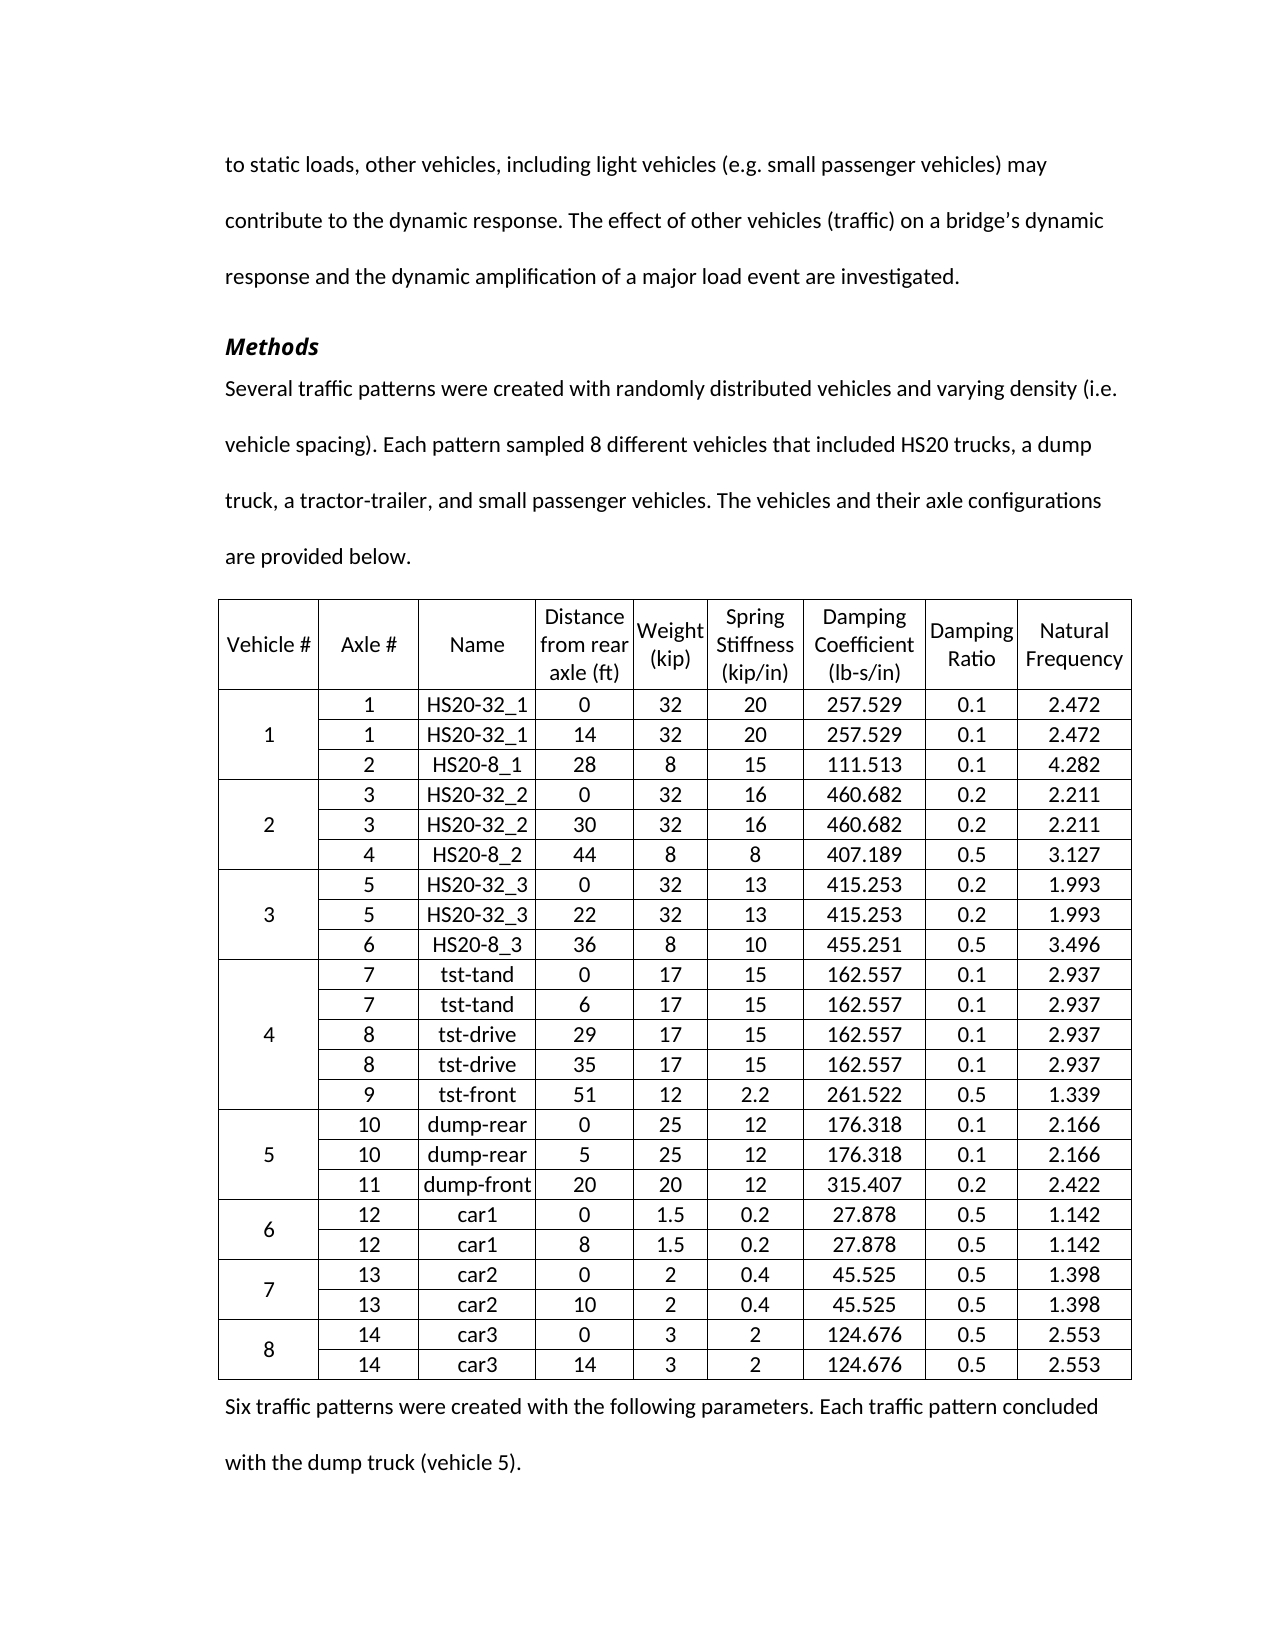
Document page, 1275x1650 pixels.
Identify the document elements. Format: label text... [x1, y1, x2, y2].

table_cell 1.993 [1018, 900, 1131, 928]
table_cell 0 [536, 1110, 633, 1138]
table_cell 407.189 [804, 840, 925, 868]
table_cell 32 [634, 810, 707, 838]
table_cell 2 [219, 780, 318, 868]
table_cell 51 [536, 1080, 633, 1108]
table_cell 10 [319, 1140, 418, 1168]
table_cell 0 [536, 1200, 633, 1228]
table_cell HS20-8_1 [419, 750, 535, 778]
table_cell 261.522 [804, 1080, 925, 1108]
table_cell 12 [708, 1110, 803, 1138]
table_cell 415.253 [804, 870, 925, 898]
table_cell 16 [708, 810, 803, 838]
table_cell 9 [319, 1080, 418, 1108]
table_cell 455.251 [804, 930, 925, 958]
table_cell 2 [319, 750, 418, 778]
table_cell 25 [634, 1140, 707, 1168]
table_cell tst-drive [419, 1020, 535, 1048]
table_cell 0.4 [708, 1260, 803, 1288]
table_cell 13 [319, 1290, 418, 1318]
table_cell HS20-8_3 [419, 930, 535, 958]
table_cell 11 [319, 1170, 418, 1198]
table_cell 3 [219, 870, 318, 958]
table_cell 15 [708, 750, 803, 778]
table_cell 15 [708, 1020, 803, 1048]
table_cell 1.142 [1018, 1230, 1131, 1258]
table_cell 2.211 [1018, 810, 1131, 838]
table_cell 0.1 [926, 750, 1017, 778]
table_cell 1.142 [1018, 1200, 1131, 1228]
table_header Natural Frequency [1018, 600, 1131, 688]
table_cell 0.5 [926, 1200, 1017, 1228]
table_cell 5 [219, 1110, 318, 1198]
table_cell 162.557 [804, 1020, 925, 1048]
table_cell 2.422 [1018, 1170, 1131, 1198]
table_cell 2.2 [708, 1080, 803, 1108]
table_cell 8 [634, 750, 707, 778]
table_header Weight (kip) [634, 600, 707, 688]
table_cell 0.4 [708, 1290, 803, 1318]
table_cell 15 [708, 960, 803, 988]
table_cell 3 [319, 810, 418, 838]
table_cell 2.553 [1018, 1320, 1131, 1348]
table_cell 1.5 [634, 1200, 707, 1228]
table_cell 12 [319, 1230, 418, 1258]
table_cell 6 [319, 930, 418, 958]
table_cell 0.5 [926, 1260, 1017, 1288]
table_cell 12 [319, 1200, 418, 1228]
table_header Distance from rear axle (ft) [536, 600, 633, 688]
table_cell 162.557 [804, 1050, 925, 1078]
table_cell 20 [536, 1170, 633, 1198]
table_cell 10 [708, 930, 803, 958]
table_cell car2 [419, 1290, 535, 1318]
table_cell 2.553 [1018, 1350, 1131, 1378]
table_cell car1 [419, 1200, 535, 1228]
table_cell 176.318 [804, 1140, 925, 1168]
table_cell tst-tand [419, 960, 535, 988]
table_header Damping Ratio [926, 600, 1017, 688]
table_cell 7 [319, 960, 418, 988]
table_cell 7 [319, 990, 418, 1018]
table_cell 2 [634, 1260, 707, 1288]
table_cell 0.2 [926, 870, 1017, 898]
table_cell 0.5 [926, 840, 1017, 868]
table_cell 45.525 [804, 1260, 925, 1288]
table_cell 27.878 [804, 1230, 925, 1258]
table_cell 36 [536, 930, 633, 958]
table_cell 8 [319, 1050, 418, 1078]
table_cell 14 [319, 1320, 418, 1348]
table_cell 10 [536, 1290, 633, 1318]
table_cell 0.5 [926, 930, 1017, 958]
table_cell 2 [708, 1320, 803, 1348]
table_cell 124.676 [804, 1350, 925, 1378]
table_cell 8 [634, 840, 707, 868]
table_cell 4.282 [1018, 750, 1131, 778]
table_cell 2.166 [1018, 1140, 1131, 1168]
table_cell 3 [634, 1320, 707, 1348]
table_cell 0.1 [926, 990, 1017, 1018]
table_cell 1 [219, 690, 318, 778]
table_cell HS20-32_2 [419, 780, 535, 808]
table_cell HS20-32_3 [419, 870, 535, 898]
table_cell 0 [536, 870, 633, 898]
table_cell 17 [634, 1050, 707, 1078]
text Six traffic patterns were created with the following parameters. Each traffic pattern concluded with the dump truck (vehicle 5). [225, 1392, 1125, 1476]
table_cell 20 [634, 1170, 707, 1198]
table_cell 17 [634, 960, 707, 988]
table_cell 0.2 [926, 780, 1017, 808]
table_cell 111.513 [804, 750, 925, 778]
table_cell 0.2 [926, 810, 1017, 838]
table_cell 415.253 [804, 900, 925, 928]
table_cell 0 [536, 1260, 633, 1288]
table_cell 2.937 [1018, 960, 1131, 988]
table_cell 14 [536, 720, 633, 748]
table_header Damping Coefficient (lb-s/in) [804, 600, 925, 688]
table_cell 0 [536, 1320, 633, 1348]
table_cell 0.5 [926, 1080, 1017, 1108]
table_cell 27.878 [804, 1200, 925, 1228]
table_cell 3.127 [1018, 840, 1131, 868]
table_cell 2 [708, 1350, 803, 1378]
table_cell 12 [708, 1170, 803, 1198]
table_cell 14 [319, 1350, 418, 1378]
table_cell 0.2 [926, 1170, 1017, 1198]
table_cell 8 [219, 1320, 318, 1378]
table_cell tst-tand [419, 990, 535, 1018]
table_cell car2 [419, 1260, 535, 1288]
table_cell 8 [319, 1020, 418, 1048]
table_cell 1.339 [1018, 1080, 1131, 1108]
table_cell 460.682 [804, 780, 925, 808]
table_cell 460.682 [804, 810, 925, 838]
table_cell 124.676 [804, 1320, 925, 1348]
table_cell 1.993 [1018, 870, 1131, 898]
table_cell 6 [536, 990, 633, 1018]
table_cell HS20-32_1 [419, 720, 535, 748]
table_cell 176.318 [804, 1110, 925, 1138]
table_cell 3 [634, 1350, 707, 1378]
table_cell 8 [708, 840, 803, 868]
table_cell dump-rear [419, 1140, 535, 1168]
table_cell 20 [708, 720, 803, 748]
table_cell tst-drive [419, 1050, 535, 1078]
table_cell 44 [536, 840, 633, 868]
table_cell 257.529 [804, 690, 925, 718]
table_cell 0.1 [926, 690, 1017, 718]
table_cell 0.2 [708, 1230, 803, 1258]
table_cell 6 [219, 1200, 318, 1258]
table_cell 0.5 [926, 1320, 1017, 1348]
table_cell 3 [319, 780, 418, 808]
table_cell 5 [319, 870, 418, 898]
table_cell dump-rear [419, 1110, 535, 1138]
table_header Spring Stiffness (kip/in) [708, 600, 803, 688]
table_cell car3 [419, 1320, 535, 1348]
table_cell 32 [634, 870, 707, 898]
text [225, 150, 1125, 290]
table_cell 2.166 [1018, 1110, 1131, 1138]
table_cell 0.2 [708, 1200, 803, 1228]
table_cell 0.1 [926, 1020, 1017, 1048]
table_cell 25 [634, 1110, 707, 1138]
table_cell 5 [319, 900, 418, 928]
table_cell 45.525 [804, 1290, 925, 1318]
table_cell 17 [634, 1020, 707, 1048]
table_cell 4 [219, 960, 318, 1108]
table_cell 3.496 [1018, 930, 1131, 958]
table_cell 32 [634, 690, 707, 718]
table_cell 2.937 [1018, 990, 1131, 1018]
table_cell HS20-32_3 [419, 900, 535, 928]
table_cell HS20-8_2 [419, 840, 535, 868]
table_cell 35 [536, 1050, 633, 1078]
table_cell 8 [634, 930, 707, 958]
table_cell 16 [708, 780, 803, 808]
table_cell 17 [634, 990, 707, 1018]
table_cell 0.5 [926, 1350, 1017, 1378]
table_cell 2 [634, 1290, 707, 1318]
table_cell 14 [536, 1350, 633, 1378]
table_cell 13 [708, 900, 803, 928]
table_cell 12 [634, 1080, 707, 1108]
table_cell 8 [536, 1230, 633, 1258]
table_cell 0.1 [926, 1050, 1017, 1078]
table_cell 1.398 [1018, 1260, 1131, 1288]
table_cell 162.557 [804, 990, 925, 1018]
table_cell 315.407 [804, 1170, 925, 1198]
table_cell 257.529 [804, 720, 925, 748]
table_cell 0.5 [926, 1290, 1017, 1318]
table_cell 0.1 [926, 1140, 1017, 1168]
table_cell 4 [319, 840, 418, 868]
table_cell 7 [219, 1260, 318, 1318]
table_cell 13 [708, 870, 803, 898]
table_cell 32 [634, 900, 707, 928]
table_header Vehicle # [219, 600, 318, 688]
table_cell 13 [319, 1260, 418, 1288]
table_cell 15 [708, 1050, 803, 1078]
table_cell 1.398 [1018, 1290, 1131, 1318]
table_cell 162.557 [804, 960, 925, 988]
table_cell 2.472 [1018, 690, 1131, 718]
table_cell 1.5 [634, 1230, 707, 1258]
table_cell 20 [708, 690, 803, 718]
table_header Name [419, 600, 535, 688]
table_cell 28 [536, 750, 633, 778]
table_header Axle # [319, 600, 418, 688]
table_cell 2.937 [1018, 1020, 1131, 1048]
table_cell 2.937 [1018, 1050, 1131, 1078]
table_cell 0.2 [926, 900, 1017, 928]
table_cell HS20-32_1 [419, 690, 535, 718]
table_cell 1 [319, 720, 418, 748]
table_cell 0 [536, 960, 633, 988]
table_cell 1 [319, 690, 418, 718]
table_cell 22 [536, 900, 633, 928]
table_cell 12 [708, 1140, 803, 1168]
table_cell 0 [536, 780, 633, 808]
table_cell tst-front [419, 1080, 535, 1108]
table_cell dump-front [419, 1170, 535, 1198]
table_cell car3 [419, 1350, 535, 1378]
table_cell 0.1 [926, 720, 1017, 748]
table_cell 5 [536, 1140, 633, 1168]
table_cell car1 [419, 1230, 535, 1258]
table_cell 10 [319, 1110, 418, 1138]
table_cell 2.211 [1018, 780, 1131, 808]
text Several traffic patterns were created with randomly distributed vehicles and varying density (i.e. vehicle spacing). Each pattern sampled 8 different vehicles that included HS20 trucks, a dump truck, a tractor-trailer, and small passenger vehicles. The vehicles and their axle configurations are provided below. [225, 374, 1125, 571]
table_cell 0.1 [926, 1110, 1017, 1138]
table_cell 2.472 [1018, 720, 1131, 748]
table_cell 32 [634, 780, 707, 808]
subtitle Methods [225, 331, 1125, 362]
table_cell 32 [634, 720, 707, 748]
table_cell 30 [536, 810, 633, 838]
table_cell 0.1 [926, 960, 1017, 988]
table_cell 0 [536, 690, 633, 718]
table_cell HS20-32_2 [419, 810, 535, 838]
table_cell 0.5 [926, 1230, 1017, 1258]
table_cell 15 [708, 990, 803, 1018]
table_cell 29 [536, 1020, 633, 1048]
